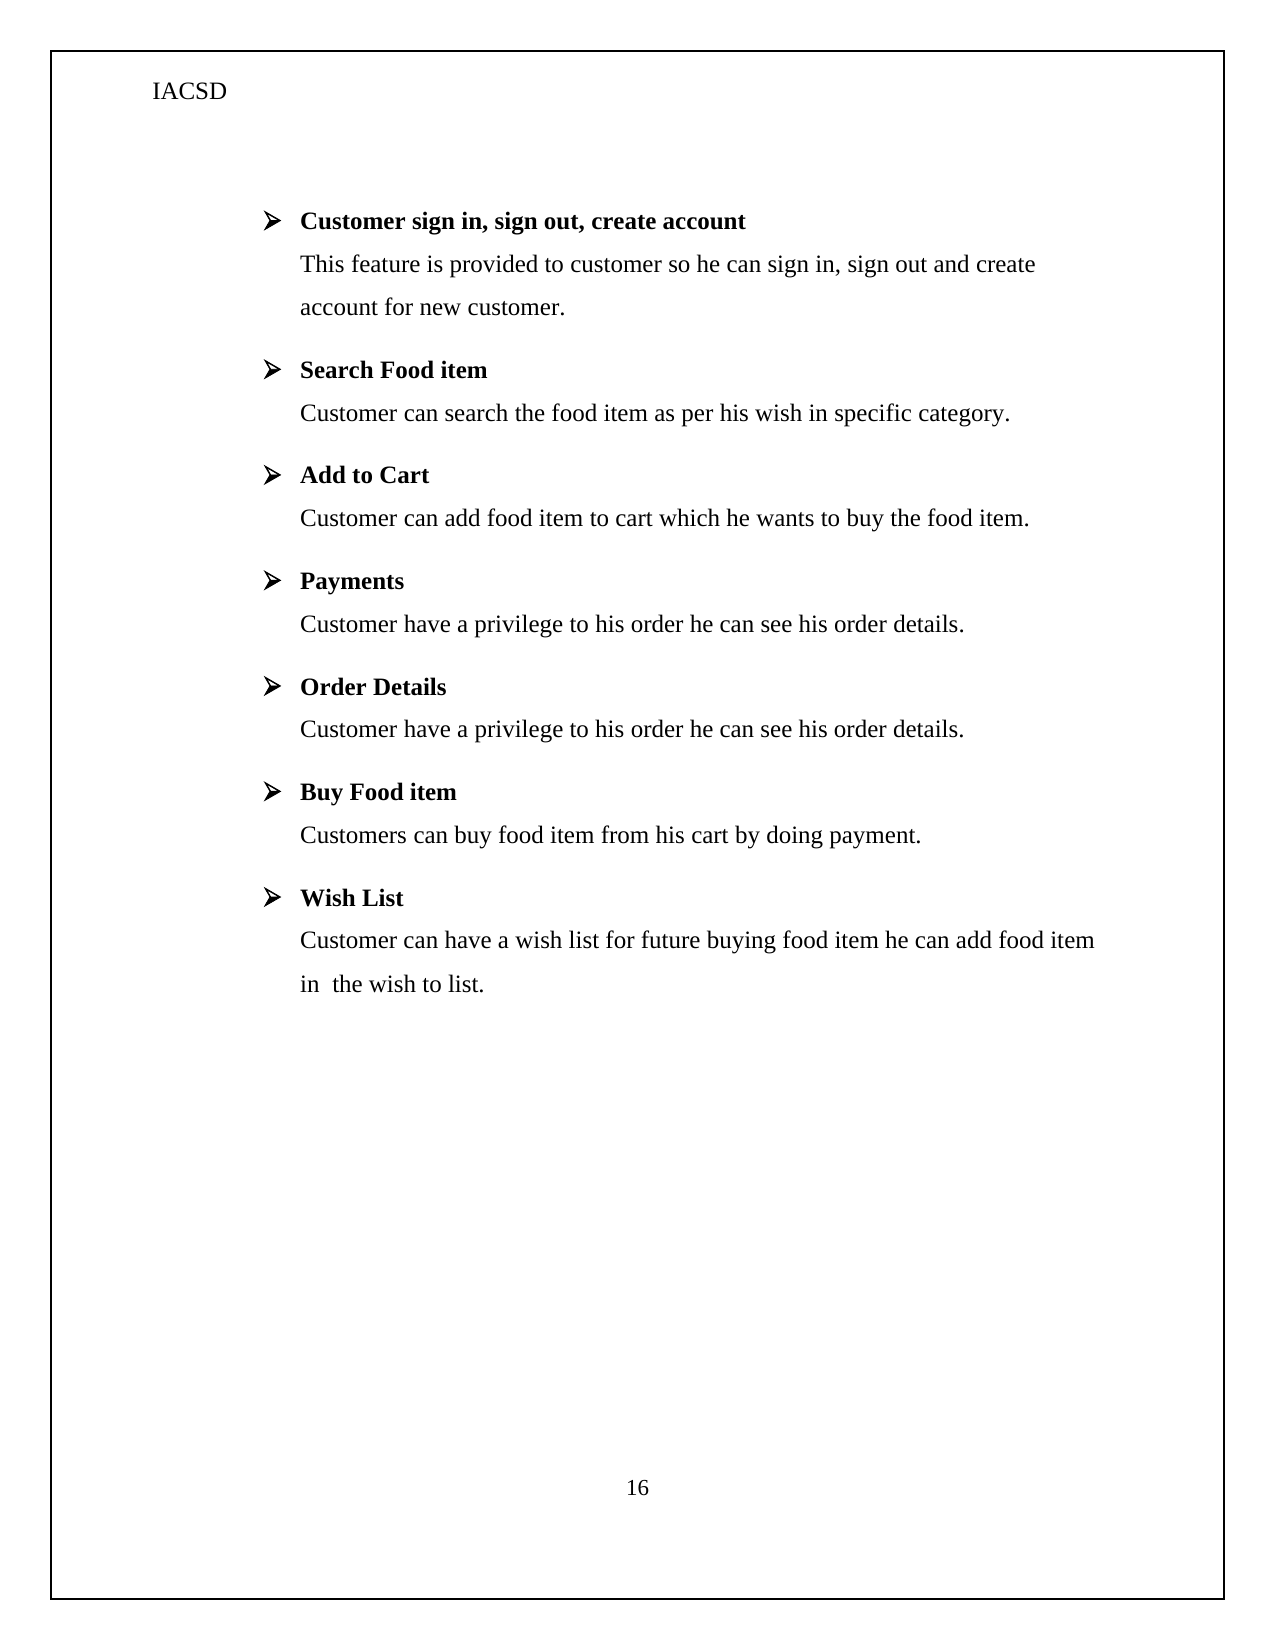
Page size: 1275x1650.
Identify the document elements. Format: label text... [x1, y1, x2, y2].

list Add to Cart [262, 461, 1221, 489]
list Order Details [262, 672, 1221, 700]
text Customers can buy food item from his cart by doing payment. [300, 820, 1221, 849]
text This feature is provided to customer so he can sign in, sign out and create account for new customer. [300, 249, 1119, 321]
text Customer can search the food item as per his wish in specific category. [300, 398, 1221, 426]
text Customer can add food item to cart which he wants to buy the food item. [300, 503, 1221, 532]
text Customer can have a wish list for future buying food item he can add food item in the wish to list. [300, 926, 1102, 997]
list Search Food item [262, 355, 1221, 384]
text Customer have a privilege to his order he can see his order details. [300, 714, 1221, 743]
text Customer have a privilege to his order he can see his order details. [300, 609, 1221, 638]
list Payments [262, 566, 1221, 595]
list Wish List [262, 883, 1221, 911]
list Customer sign in, sign out, create account [262, 206, 1221, 235]
list Buy Food item [262, 777, 1221, 806]
